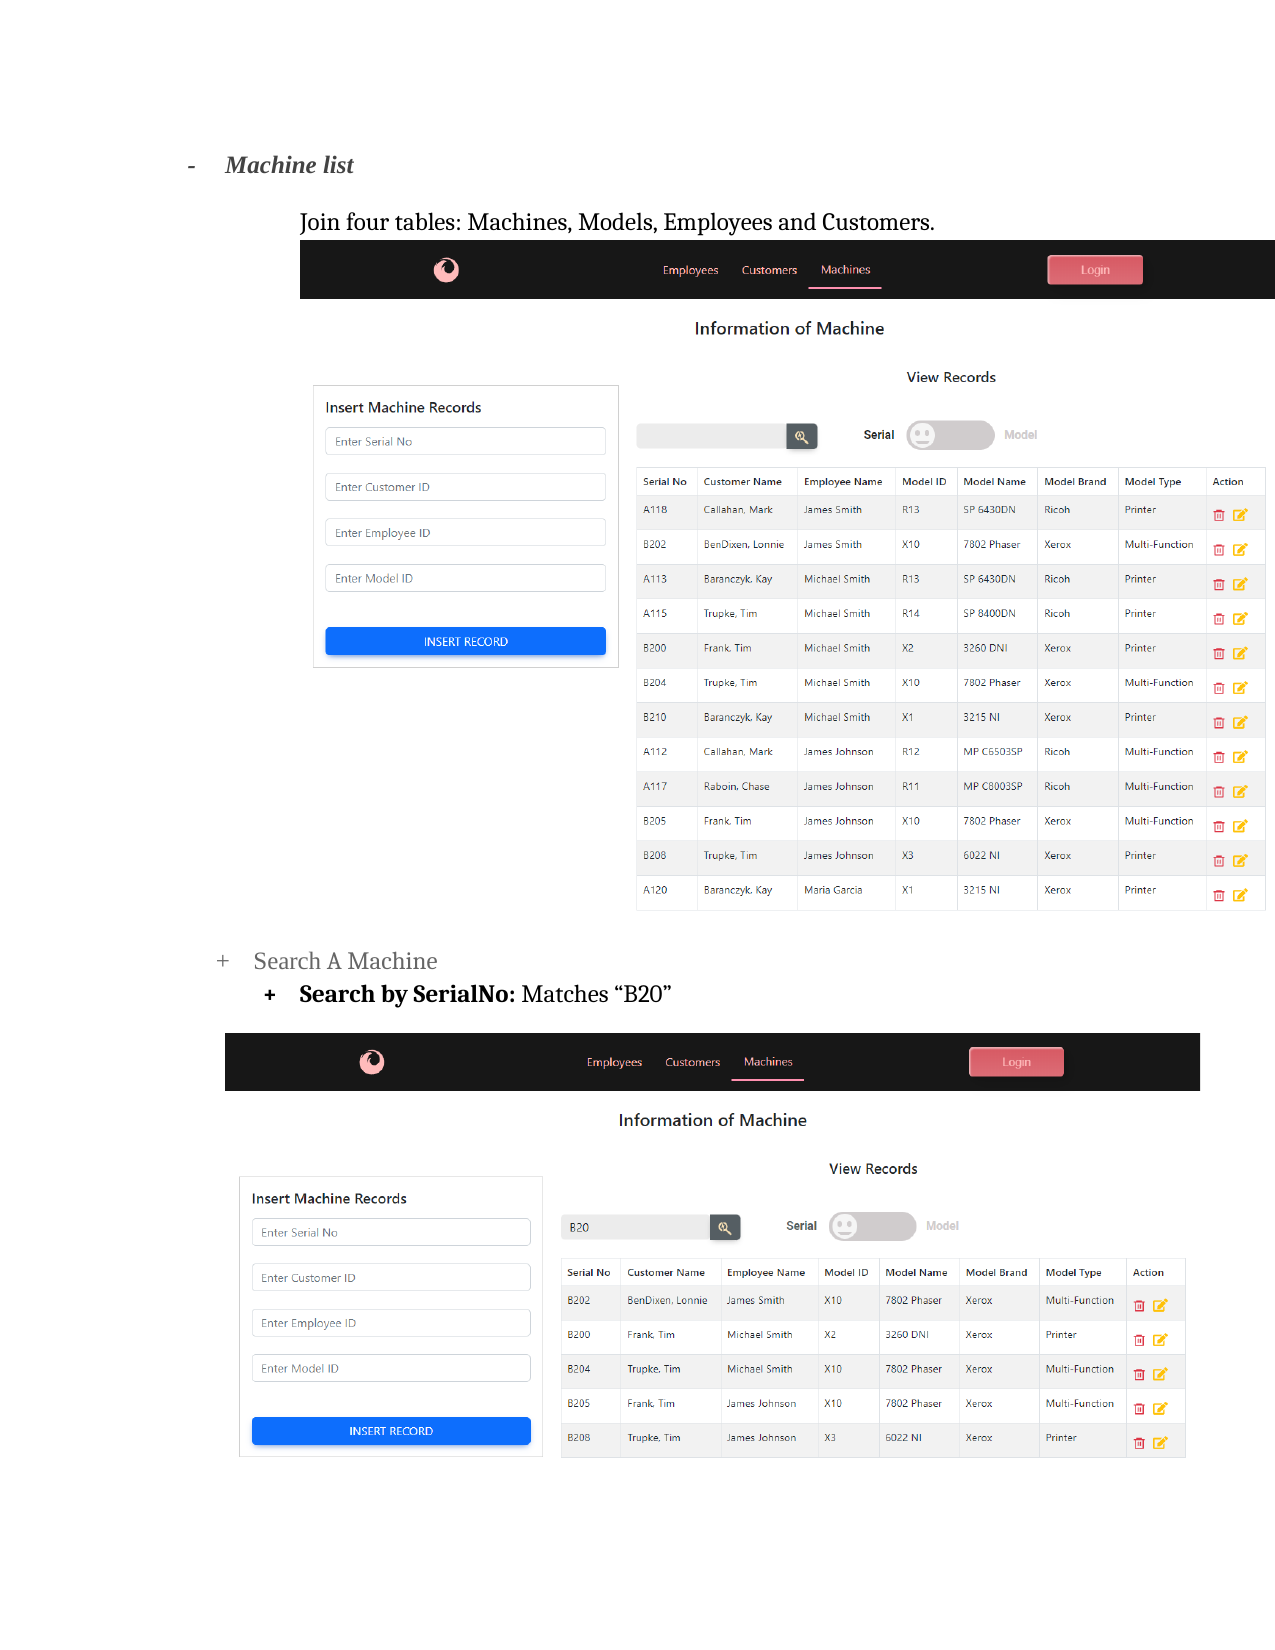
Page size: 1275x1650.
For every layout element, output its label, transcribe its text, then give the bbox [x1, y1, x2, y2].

picture [300, 240, 1275, 913]
subtitle Search A Machine [216, 946, 1125, 976]
subtitle Machine list [187, 150, 1125, 179]
picture [225, 1033, 1200, 1470]
text Join four tables: Machines, Models, Employees and Customers. [300, 207, 1125, 240]
list Search by SerialNo: Matches “B20” [262, 980, 1125, 1009]
